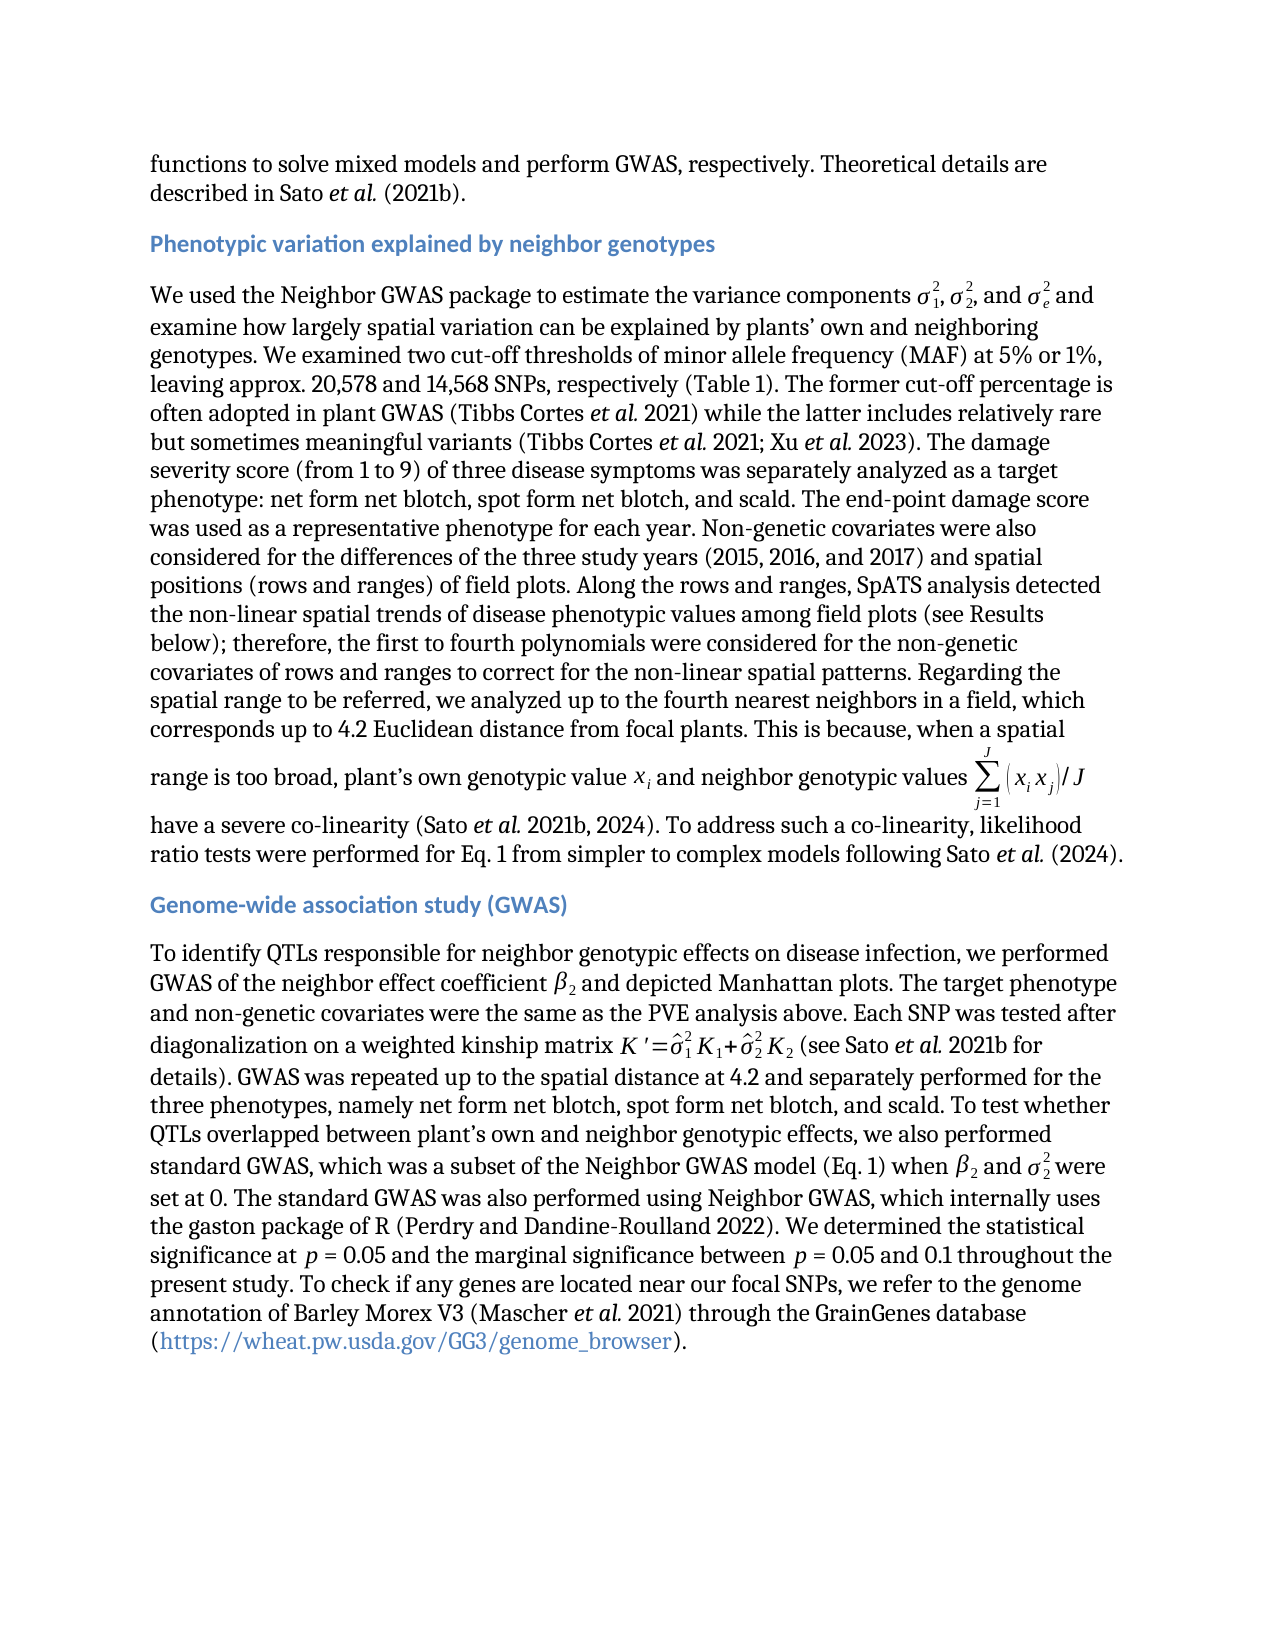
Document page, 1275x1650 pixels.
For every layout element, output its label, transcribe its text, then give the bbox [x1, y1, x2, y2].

subtitle Genome-wide association study (GWAS) [150, 889, 1125, 920]
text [150, 150, 1125, 207]
text To identify QTLs responsible for neighbor genotypic effects on disease infection, we performed GWAS of the neighbor effect coefficient and depicted Manhattan plots. The target phenotype and non-genetic covariates were the same as the PVE analysis above. Each SNP was tested after diagonalization on a weighted kinship matrix (see Sato et al. 2021b for details). GWAS was repeated up to the spatial distance at 4.2 and separately performed for the three phenotypes, namely net form net blotch, spot form net blotch, and scald. To test whether QTLs overlapped between plant’s own and neighbor genotypic effects, we also performed standard GWAS, which was a subset of the Neighbor GWAS model (Eq. 1) when and were set at 0. The standard GWAS was also performed using Neighbor GWAS, which internally uses the gaston package of R (Perdry and Dandine-Roulland 2022). We determined the statistical significance at = 0.05 and the marginal significance between = 0.05 and 0.1 throughout the present study. To check if any genes are located near our focal SNPs, we refer to the genome annotation of Barley Morex V3 (Mascher et al. 2021) through the GrainGenes database (https://wheat.pw.usda.gov/GG3/genome_browser). [150, 939, 1125, 1356]
subtitle Phenotypic variation explained by neighbor genotypes [150, 228, 1125, 259]
text We used the Neighbor GWAS package to estimate the variance components , , and and examine how largely spatial variation can be explained by plants’ own and neighboring genotypes. We examined two cut-off thresholds of minor allele frequency (MAF) at 5% or 1%, leaving approx. 20,578 and 14,568 SNPs, respectively (Table 1). The former cut-off percentage is often adopted in plant GWAS (Tibbs Cortes et al. 2021) while the latter includes relatively rare but sometimes meaningful variants (Tibbs Cortes et al. 2021; Xu et al. 2023). The damage severity score (from 1 to 9) of three disease symptoms was separately analyzed as a target phenotype: net form net blotch, spot form net blotch, and scald. The end-point damage score was used as a representative phenotype for each year. Non-genetic covariates were also considered for the differences of the three study years (2015, 2016, and 2017) and spatial positions (rows and ranges) of field plots. Along the rows and ranges, SpATS analysis detected the non-linear spatial trends of disease phenotypic values among field plots (see Results below); therefore, the first to fourth polynomials were considered for the non-genetic covariates of rows and ranges to correct for the non-linear spatial patterns. Regarding the spatial range to be referred, we analyzed up to the fourth nearest neighbors in a field, which corresponds up to 4.2 Euclidean distance from focal plants. This is because, when a spatial range is too broad, plant’s own genotypic value and neighbor genotypic values have a severe co-linearity (Sato et al. 2021b, 2024). To address such a co-linearity, likelihood ratio tests were performed for Eq. 1 from simpler to complex models following Sato et al. (2024). [150, 278, 1125, 868]
